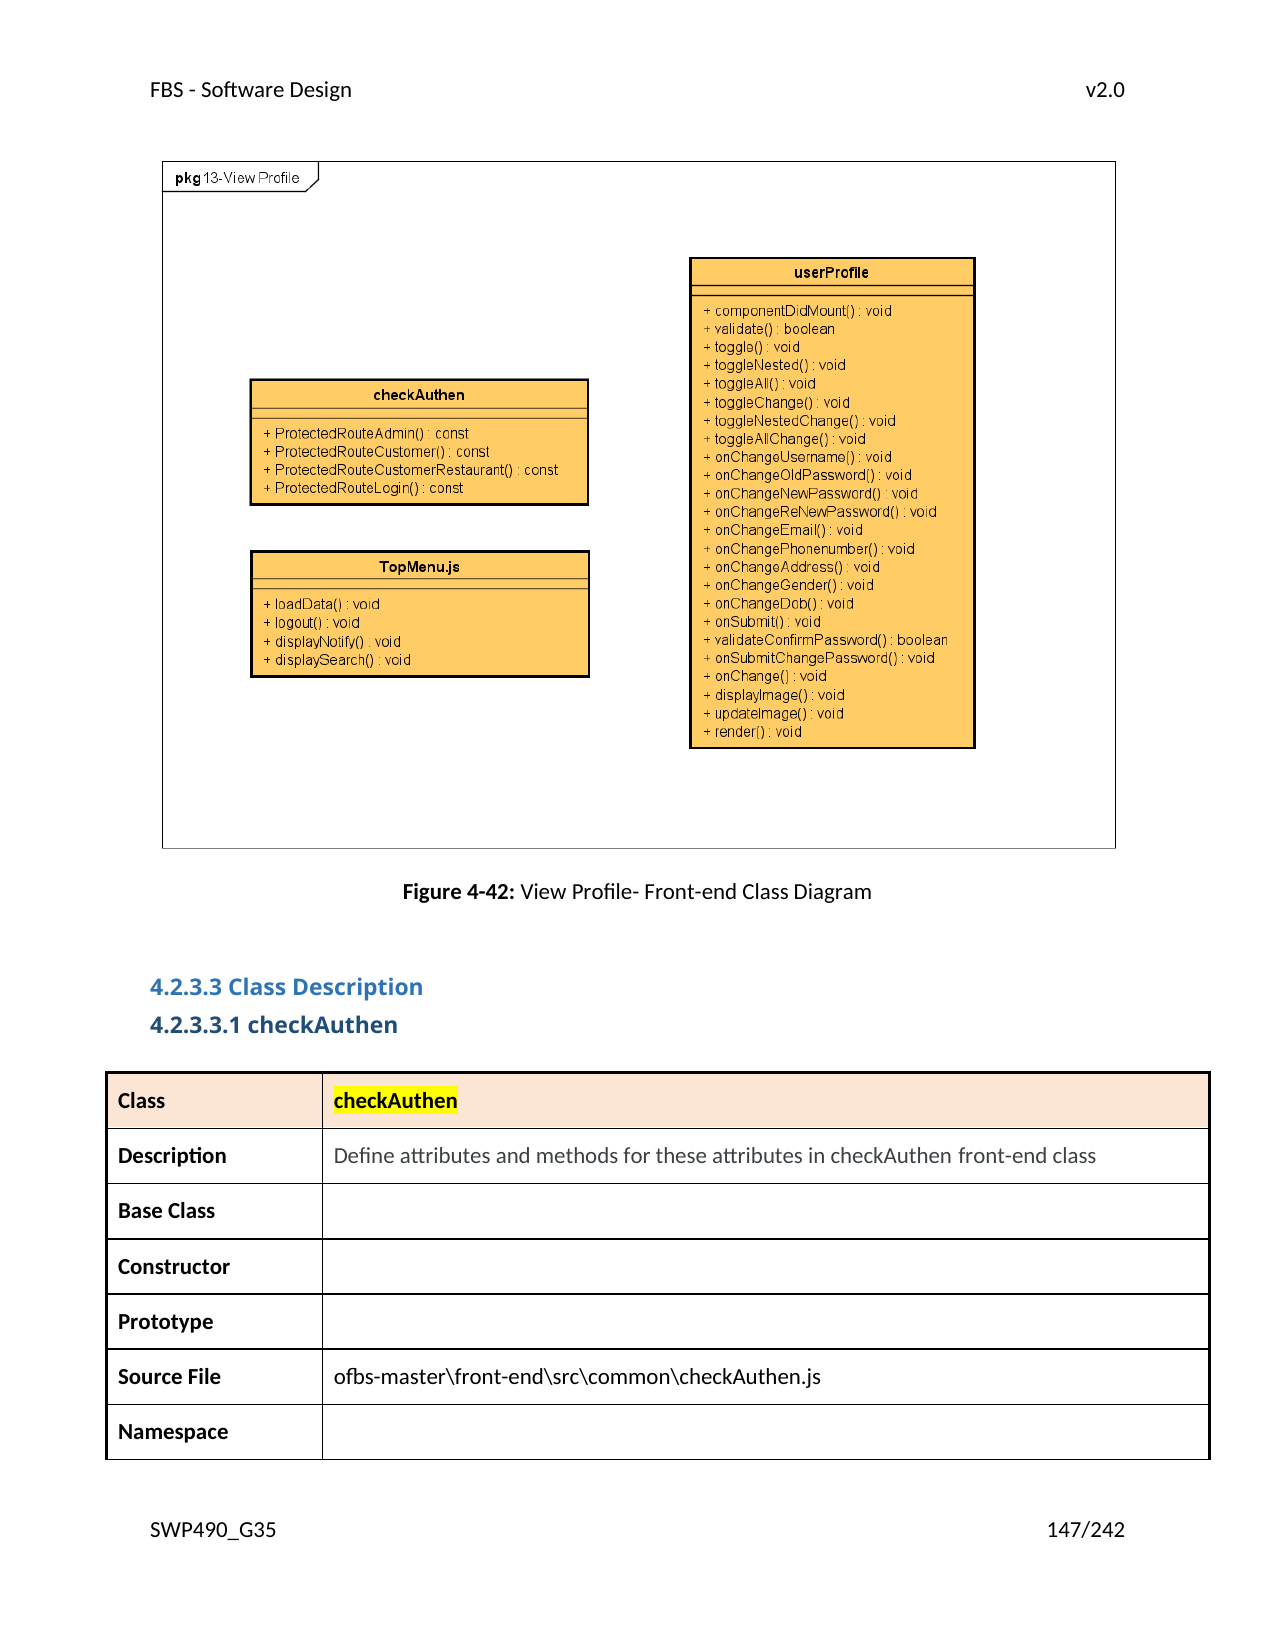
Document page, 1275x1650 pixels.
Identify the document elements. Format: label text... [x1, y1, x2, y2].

text Figure 4-42: View Profile- Front-end Class Diagram [150, 877, 1125, 905]
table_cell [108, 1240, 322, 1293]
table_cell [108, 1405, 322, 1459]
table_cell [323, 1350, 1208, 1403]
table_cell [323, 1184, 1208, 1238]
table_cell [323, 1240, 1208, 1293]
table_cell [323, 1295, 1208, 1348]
subtitle 4.2.3.3 Class Description [150, 971, 1125, 1002]
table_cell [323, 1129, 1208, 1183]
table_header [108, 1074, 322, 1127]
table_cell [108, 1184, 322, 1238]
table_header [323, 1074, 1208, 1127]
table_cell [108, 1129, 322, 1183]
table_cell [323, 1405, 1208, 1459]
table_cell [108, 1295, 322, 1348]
picture [150, 150, 1125, 859]
subtitle 4.2.3.3.1 checkAuthen [150, 1009, 1125, 1040]
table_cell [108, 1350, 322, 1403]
